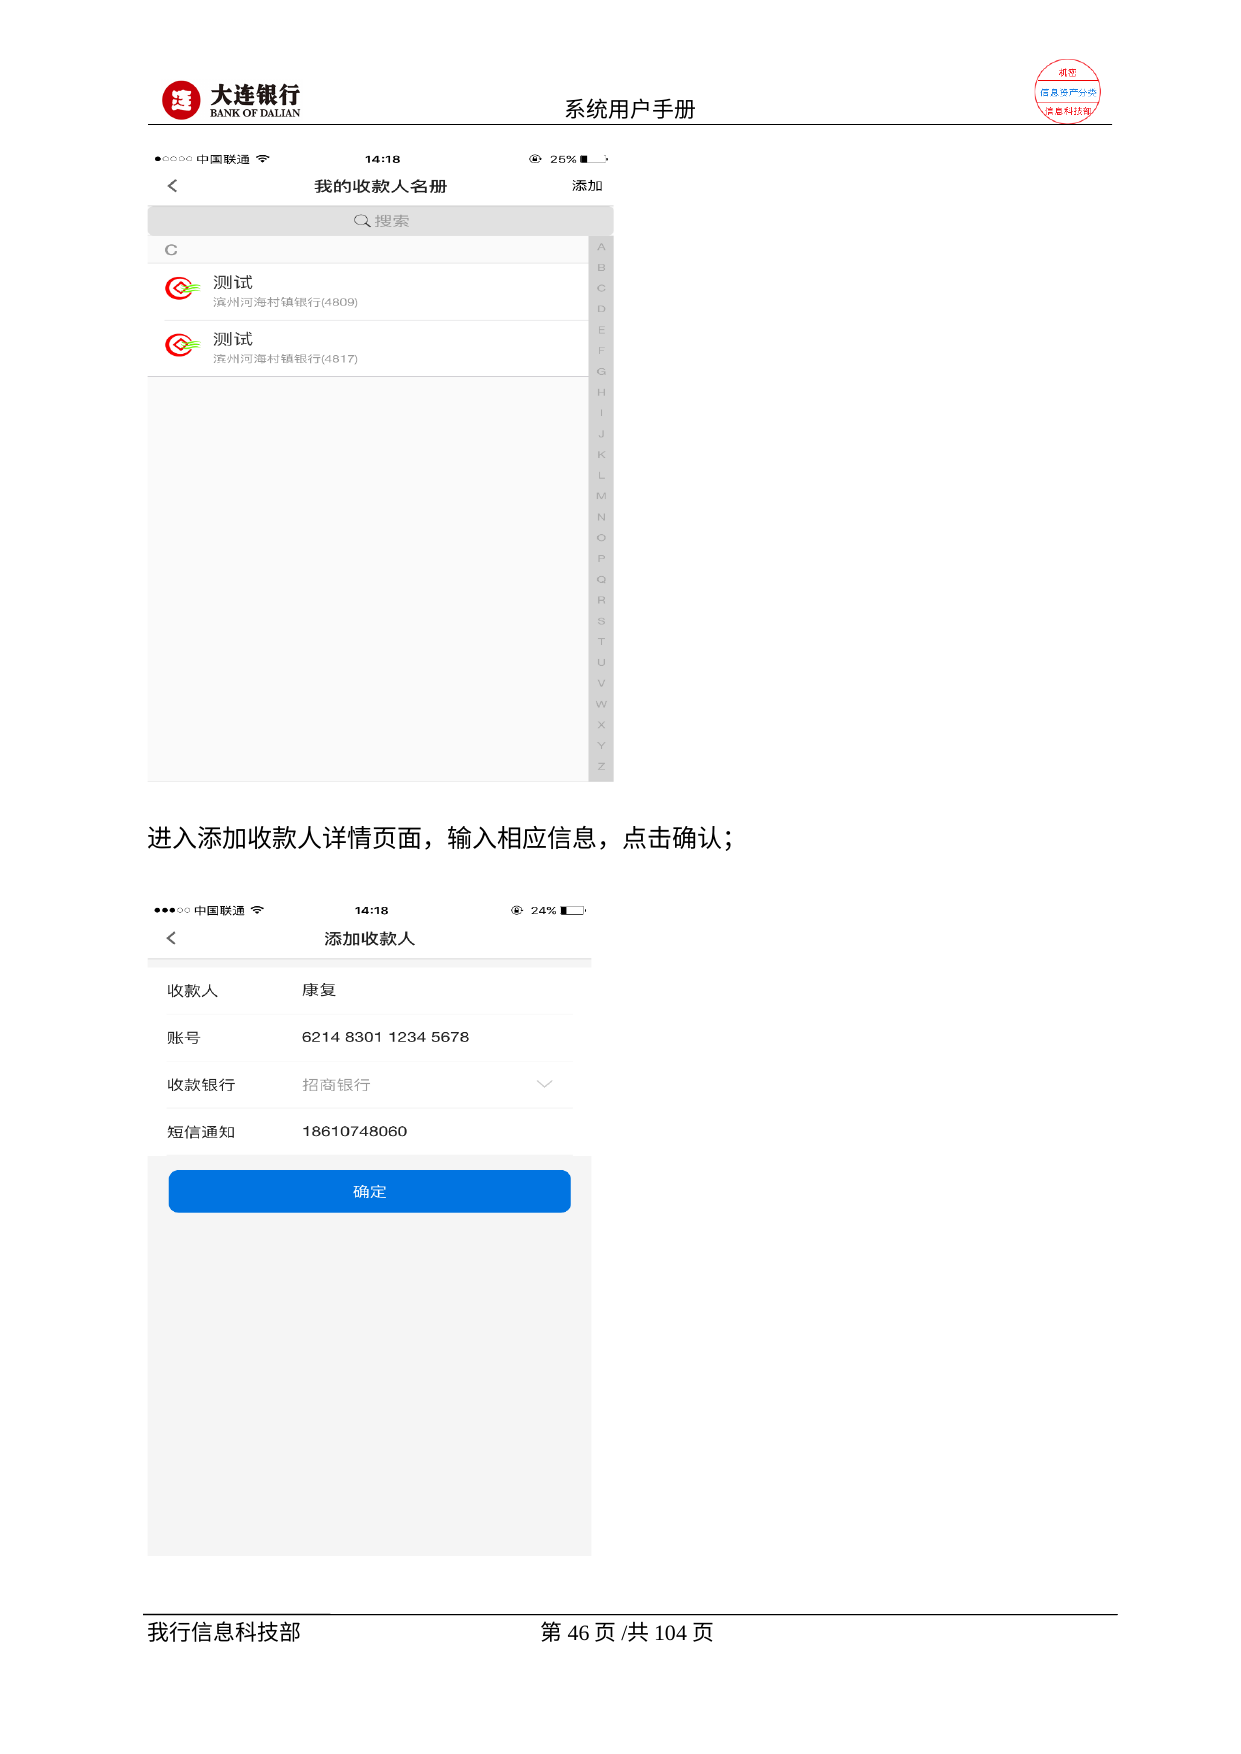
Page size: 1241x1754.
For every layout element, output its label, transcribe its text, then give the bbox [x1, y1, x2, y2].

picture [147, 901, 592, 1556]
text 进入添加收款人详情页面，输入相应信息，点击确认； [148, 803, 1112, 871]
picture [1026, 51, 1108, 124]
picture [147, 150, 614, 782]
picture [161, 79, 304, 121]
picture [1026, 125, 1108, 131]
